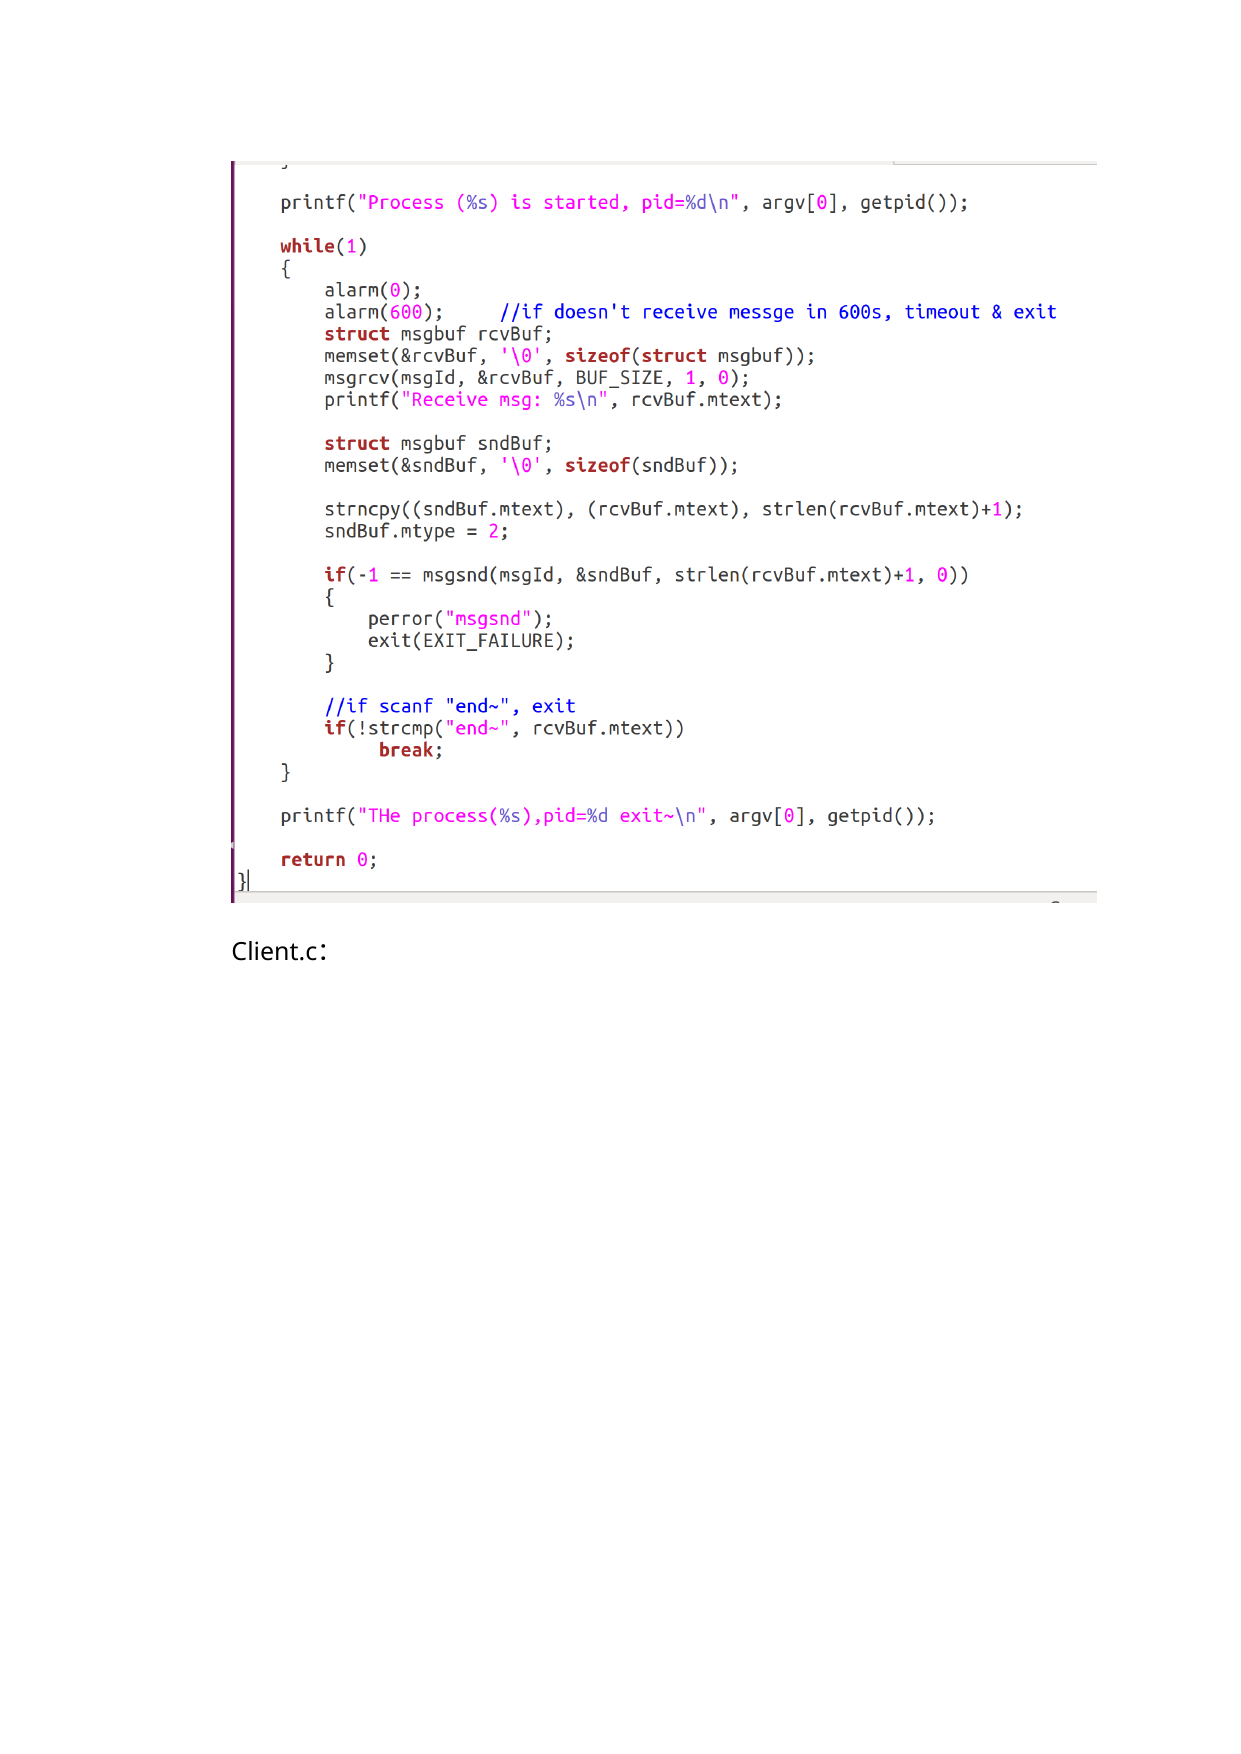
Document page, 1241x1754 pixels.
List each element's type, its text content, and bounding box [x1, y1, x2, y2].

text Client.c： [187, 917, 1053, 982]
picture [231, 161, 1097, 903]
